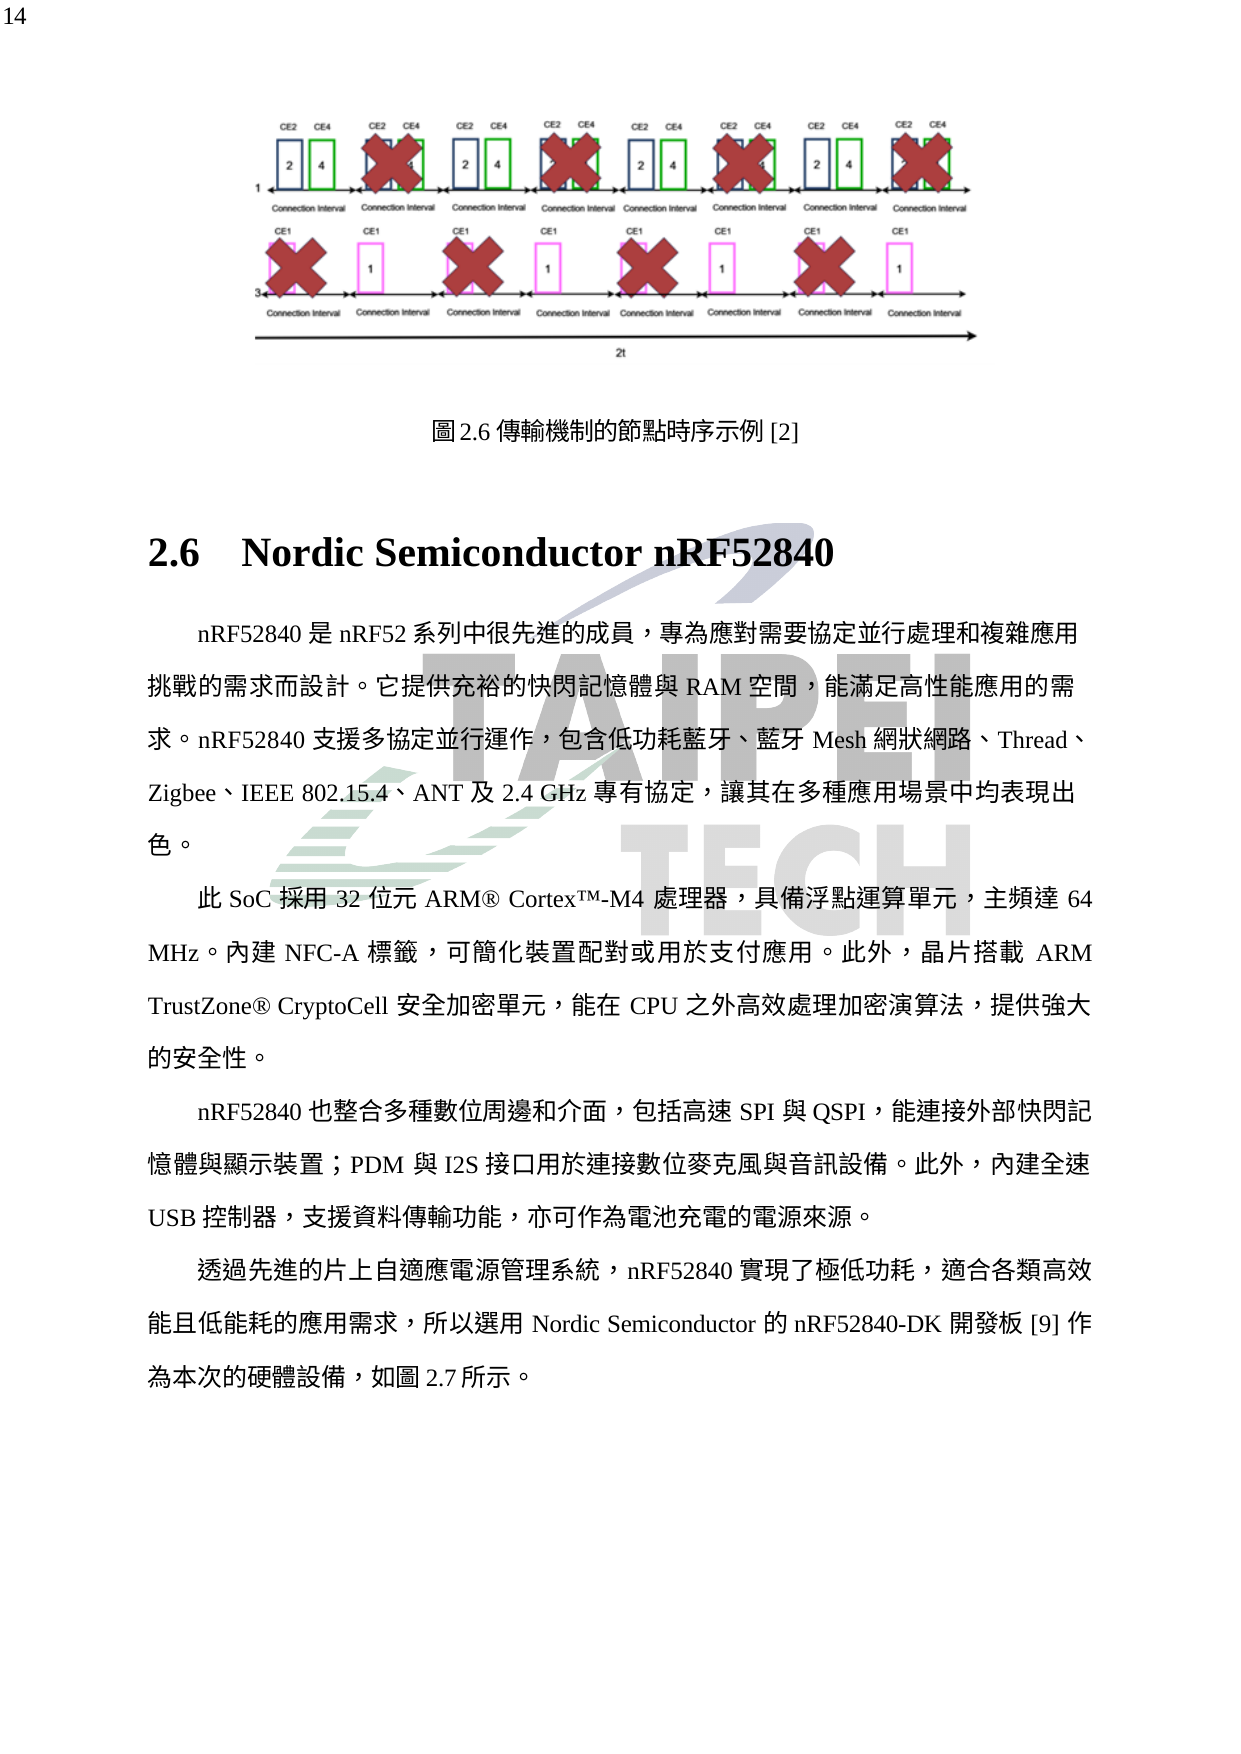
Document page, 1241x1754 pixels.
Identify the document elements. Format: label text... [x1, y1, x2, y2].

picture [269, 575, 971, 616]
text nRF52840 是 nRF52 系列中很先進的成員，專為應對需要協定並行處理和複雜應用挑戰的需求而設計。它提供充裕的快閃記憶體與 RAM 空間，能滿足高性能應用的需求。nRF52840 支援多協定並行運作，包含低功耗藍牙、藍牙 Mesh 網狀網路、Thread、 Zigbee、IEEE 802.15.4、ANT 及 2.4 GHz 專有協定，讓其在多種應用場景中均表現出色。 [148, 616, 1102, 862]
picture [254, 120, 995, 365]
text 圖 2.6 傳輸機制的節點時序示例 [2] [431, 413, 1196, 447]
text nRF52840 也整合多種數位周邊和介面，包括高速 SPI 與 QSPI，能連接外部快閃記憶體與顯示裝置；PDM 與 I2S 接口用於連接數位麥克風與音訊設備。此外，內建全速 USB 控制器，支援資料傳輸功能，亦可作為電池充電的電源來源。 [148, 1094, 1093, 1234]
picture [269, 862, 971, 881]
subtitle Nordic Semiconductor nRF52840 [148, 527, 1196, 575]
text 透過先進的片上自適應電源管理系統，nRF52840 實現了極低功耗，適合各類高效能且低能耗的應用需求，所以選用 Nordic Semiconductor 的 nRF52840-DK 開發板 [9] 作為本次的硬體設備，如圖2.7所示。 [148, 1253, 1093, 1393]
picture [269, 523, 971, 527]
text 此 SoC 採用 32 位元 ARM® Cortex™-M4 處理器，具備浮點運算單元，主頻達 64 MHz。內建 NFC-A 標籤，可簡化裝置配對或用於支付應用。此外，晶片搭載 ARM TrustZone® CryptoCell 安全加密單元，能在 CPU 之外高效處理加密演算法，提供強大的安全性。 [148, 881, 1093, 1074]
